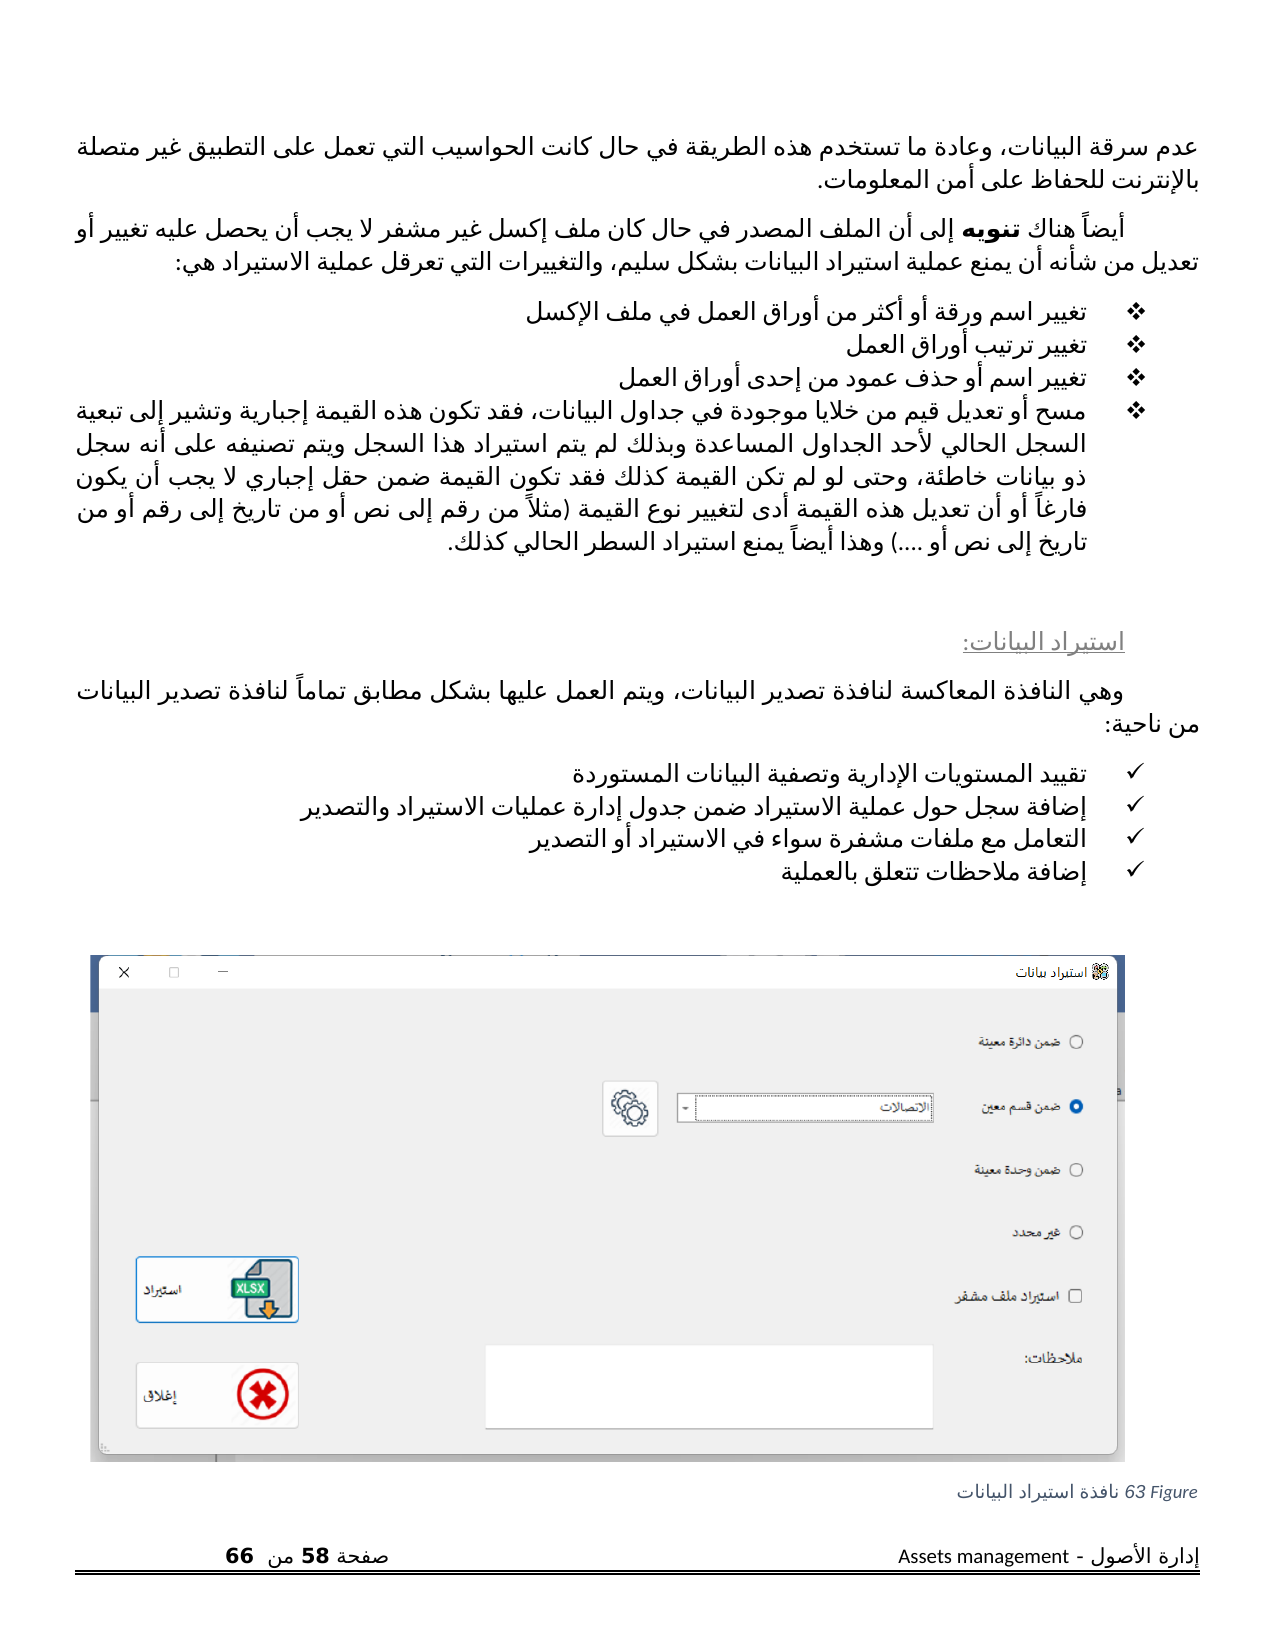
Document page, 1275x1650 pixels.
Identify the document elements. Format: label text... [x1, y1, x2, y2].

list إضافة سجل حول عملية الاستيراد ضمن جدول إدارة عمليات الاستيراد والتصدير [75, 791, 1125, 821]
list مسح أو تعديل قيم من خلايا موجودة في جداول البيانات، فقد تكون هذه القيمة إجبارية وتشير إلى تبعية السجل الحالي لأحد الجداول المساعدة وبذلك لم يتم استيراد هذا السجل ويتم تصنيفه على أنه سجل ذو بيانات خاطئة، وحتى لو لم تكن القيمة كذلك فقد تكون القيمة ضمن حقل إجباري لا يجب أن يكون فارغاً أو أن تعديل هذه القيمة أدى لتغيير نوع القيمة (مثلاً من رقم إلى نص أو من تاريخ إلى رقم أو من تاريخ إلى نص أو ....) وهذا أيضاً يمنع استيراد السطر الحالي كذلك. [75, 395, 1125, 557]
picture [90, 955, 1125, 1462]
list تغيير اسم أو حذف عمود من إحدى أوراق العمل [75, 362, 1125, 392]
text وهي النافذة المعاكسة لنافذة تصدير البيانات، ويتم العمل عليها بشكل مطابق تماماً لنافذة تصدير البيانات من ناحية: [75, 675, 1200, 739]
list إضافة ملاحظات تتعلق بالعملية [75, 856, 1125, 887]
list التعامل مع ملفات مشفرة سواء في الاستيراد أو التصدير [75, 823, 1125, 854]
list تقييد المستويات الإدارية وتصفية البيانات المستوردة [75, 758, 1125, 788]
subtitle استيراد البيانات: [75, 626, 1200, 656]
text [75, 131, 1200, 194]
text أيضاً هناك تنويه إلى أن الملف المصدر في حال كان ملف إكسل غير مشفر لا يجب أن يحصل عليه تغيير أو تعديل من شأنه أن يمنع عملية استيراد البيانات بشكل سليم، والتغييرات التي تعرقل عملية الاستيراد هي: [75, 213, 1200, 277]
list تغيير ترتيب أوراق العمل [75, 329, 1125, 359]
list تغيير اسم ورقة أو أكثر من أوراق العمل في ملف الإكسل [75, 296, 1125, 327]
